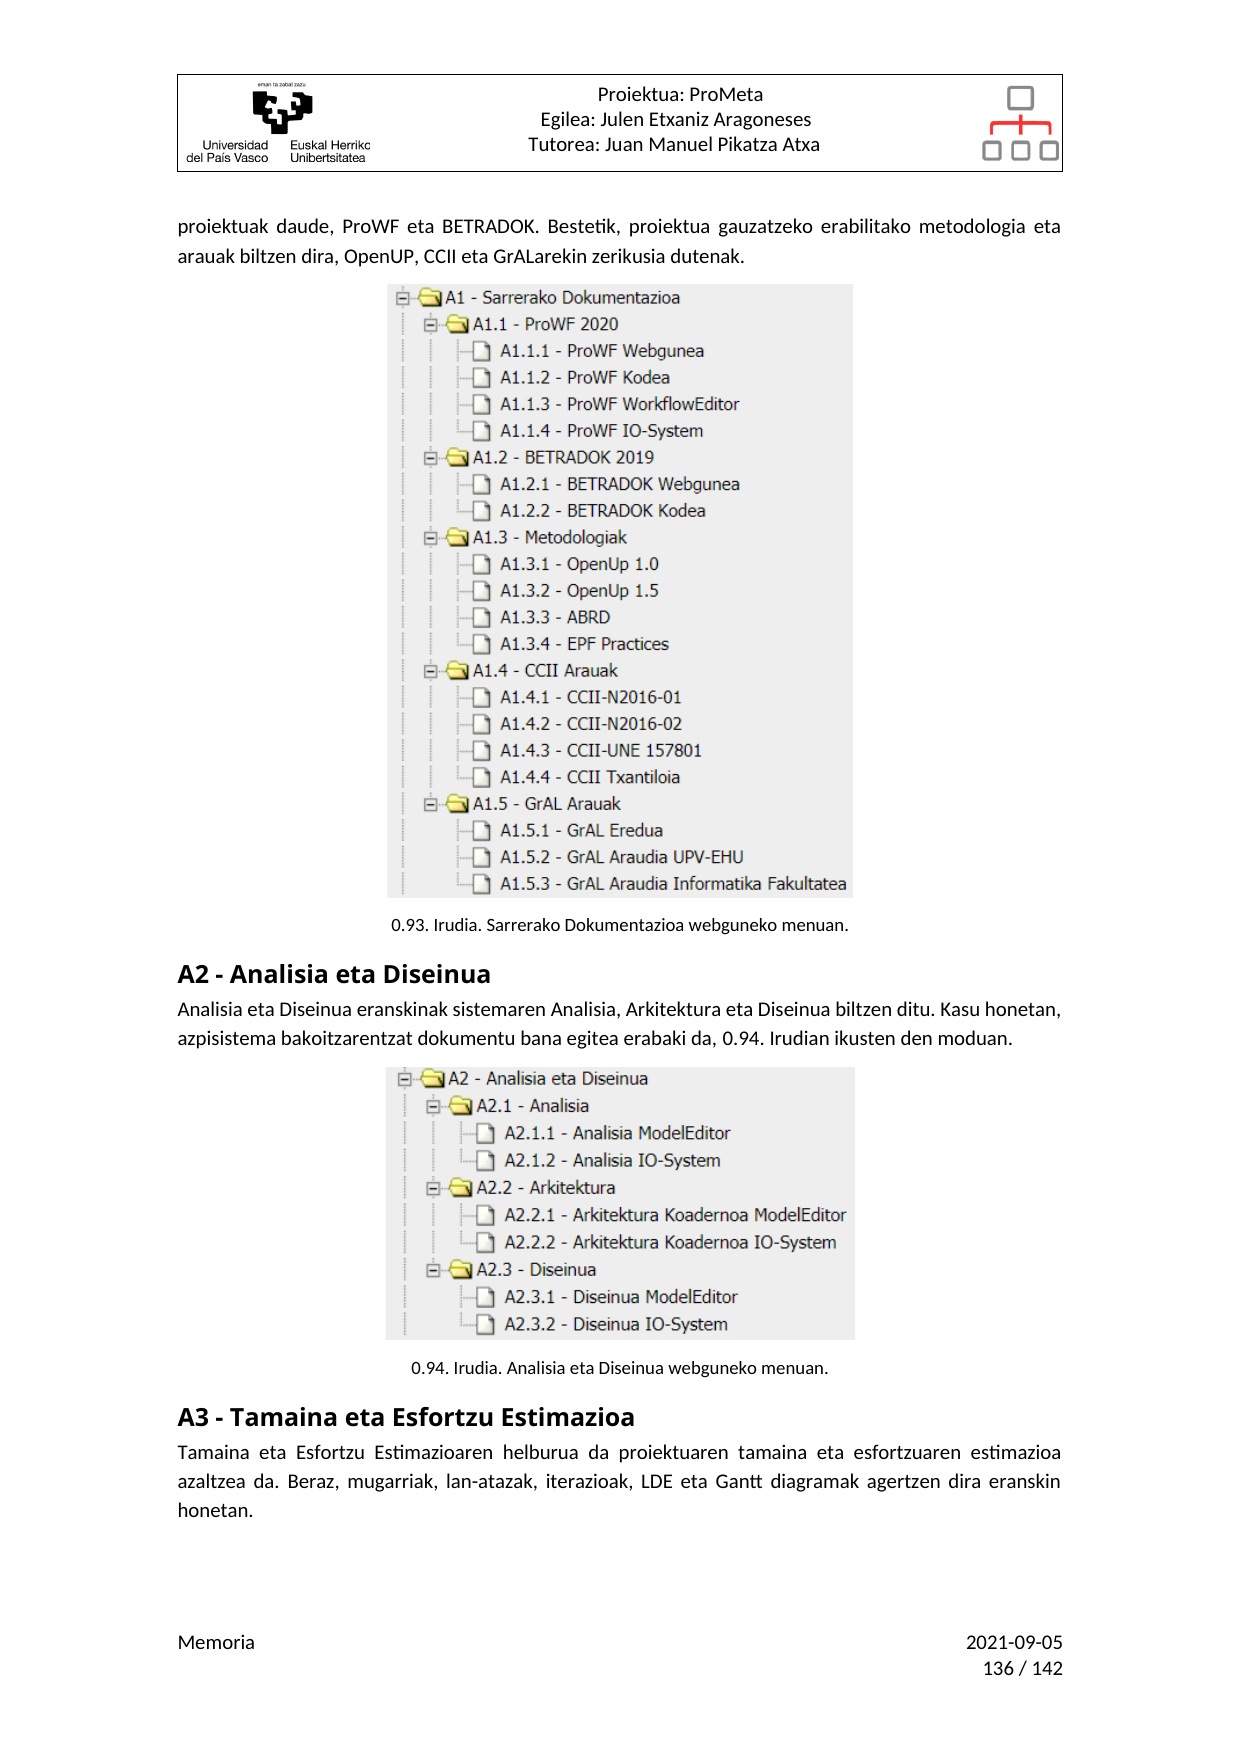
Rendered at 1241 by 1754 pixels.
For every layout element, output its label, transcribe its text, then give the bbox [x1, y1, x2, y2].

picture [978, 80, 1060, 162]
subtitle A3 - Tamaina eta Esfortzu Estimazioa [177, 1400, 1063, 1434]
picture [387, 284, 854, 898]
text Tamaina eta Esfortzu Estimazioaren helburua da proiektuaren tamaina eta esfortzuaren estimazioa azaltzea da. Beraz, mugarriak, lan-atazak, iterazioak, LDE eta Gantt diagramak agertzen dira eranskin honetan. [177, 1439, 1063, 1523]
picture [182, 81, 370, 162]
picture [385, 1067, 855, 1340]
subtitle A2 - Analisia eta Diseinua [177, 957, 1063, 991]
